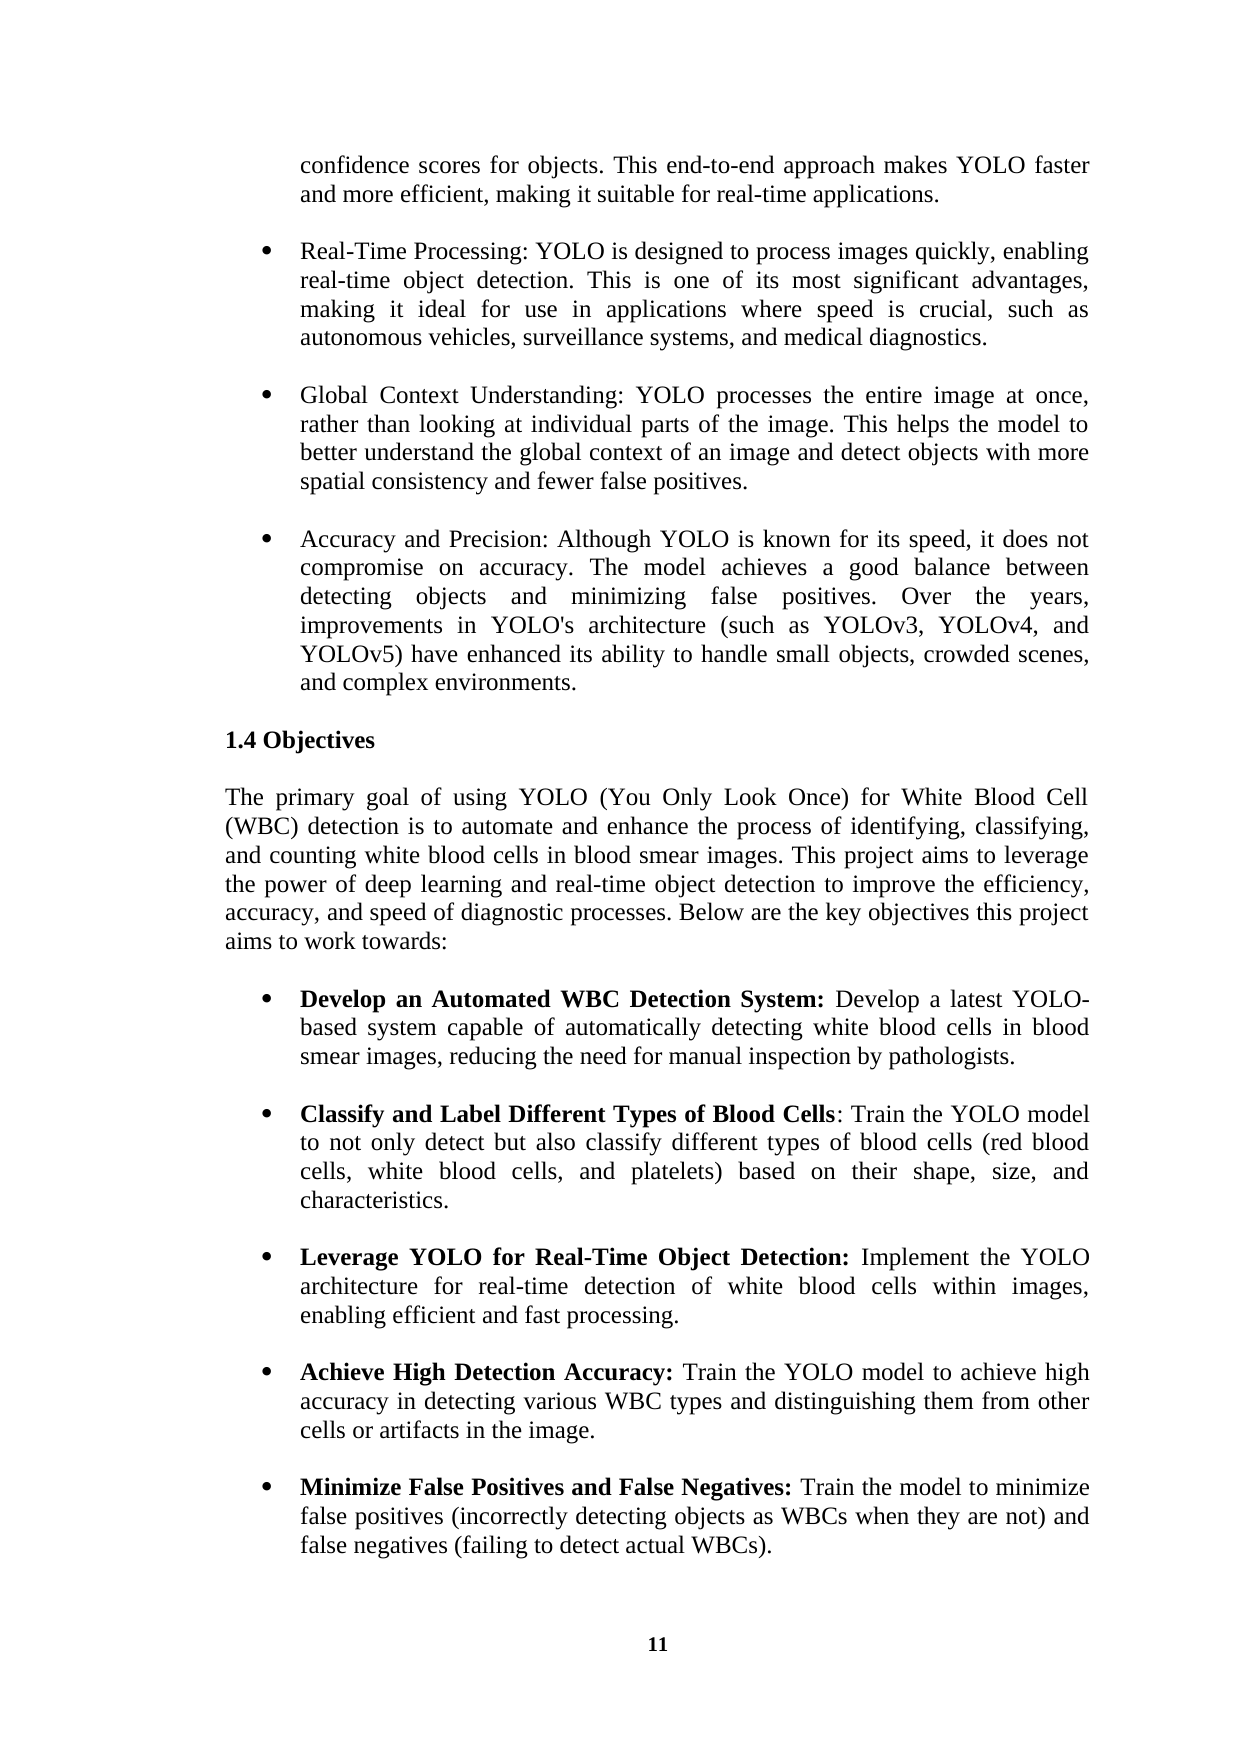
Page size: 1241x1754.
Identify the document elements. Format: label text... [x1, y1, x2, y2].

list Accuracy and Precision: Although YOLO is known for its speed, it does not compromise on accuracy. The model achieves a good balance between detecting objects and minimizing false positives. Over the years, improvements in YOLO's architecture (such as YOLOv3, YOLOv4, and YOLOv5) have enhanced its ability to handle small objects, crowded scenes, and complex environments. [262, 524, 1090, 696]
text The primary goal of using YOLO (You Only Look Once) for White Blood Cell (WBC) detection is to automate and enhance the process of identifying, classifying, and counting white blood cells in blood smear images. This project aims to leverage the power of deep learning and real-time object detection to improve the efficiency, accuracy, and speed of diagnostic processes. Below are the key objectives this project aims to work towards: [225, 782, 1090, 955]
list Objectives [225, 725, 1090, 754]
list Develop an Automated WBC Detection System: Develop a latest YOLO-based system capable of automatically detecting white blood cells in blood smear images, reducing the need for manual inspection by pathologists. [262, 984, 1090, 1070]
list Minimize False Positives and False Negatives: Train the model to minimize false positives (incorrectly detecting objects as WBCs when they are not) and false negatives (failing to detect actual WBCs). [262, 1472, 1090, 1559]
list Real-Time Processing: YOLO is designed to process images quickly, enabling real-time object detection. This is one of its most significant advantages, making it ideal for use in applications where speed is crucial, such as autonomous vehicles, surveillance systems, and medical diagnostics. [262, 236, 1090, 351]
list Global Context Understanding: YOLO processes the entire image at once, rather than looking at individual parts of the image. This helps the model to better understand the global context of an image and detect objects with more spatial consistency and fewer false positives. [262, 380, 1090, 495]
list Classify and Label Different Types of Blood Cells: Train the YOLO model to not only detect but also classify different types of blood cells (red blood cells, white blood cells, and platelets) based on their shape, size, and characteristics. [262, 1099, 1090, 1214]
list Leverage YOLO for Real-Time Object Detection: Implement the YOLO architecture for real-time detection of white blood cells within images, enabling efficient and fast processing. [262, 1242, 1090, 1329]
list Achieve High Detection Accuracy: Train the YOLO model to achieve high accuracy in detecting various WBC types and distinguishing them from other cells or artifacts in the image. [262, 1357, 1090, 1444]
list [262, 150, 1090, 207]
